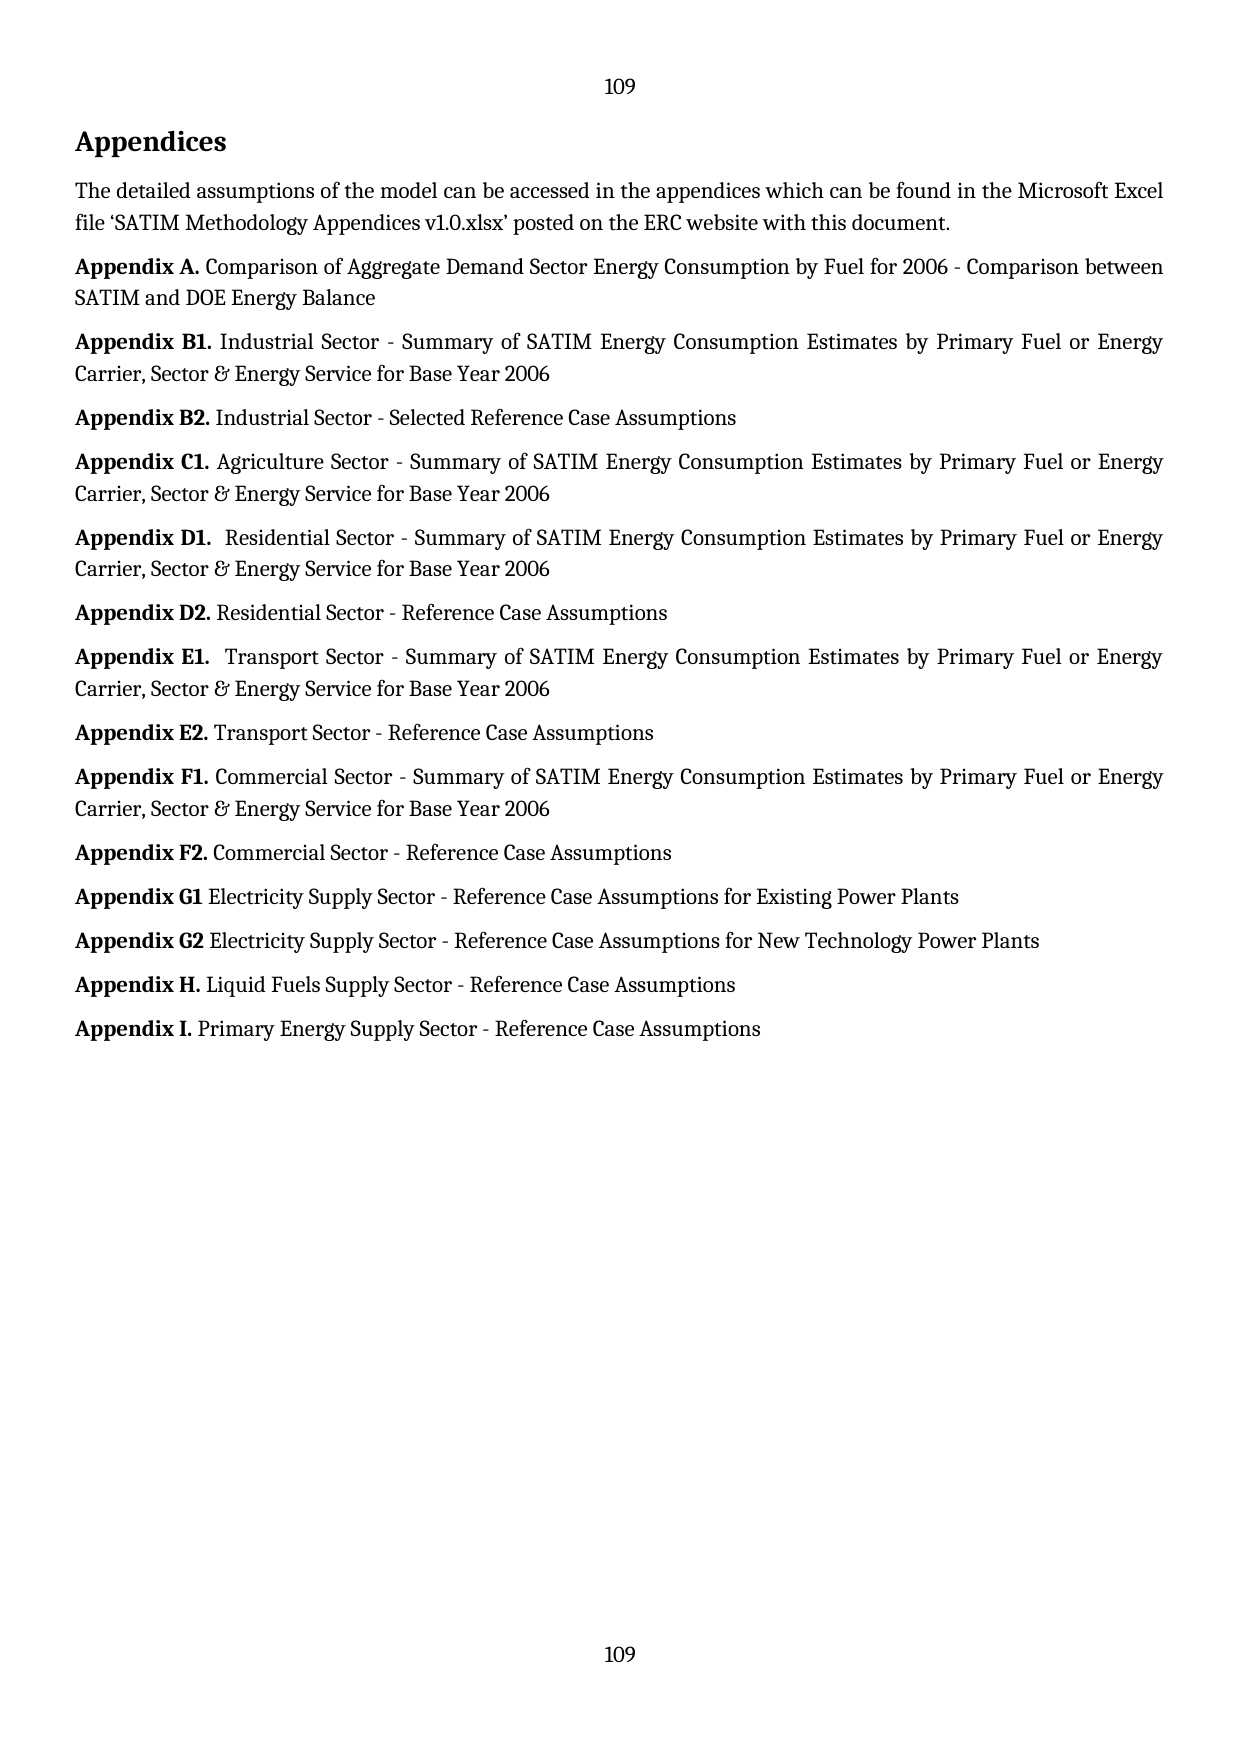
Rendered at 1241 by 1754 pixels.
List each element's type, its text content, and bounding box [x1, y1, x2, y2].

text Appendix H. Liquid Fuels Supply Sector - Reference Case Assumptions [75, 972, 1165, 998]
text The detailed assumptions of the model can be accessed in the appendices which can be found in the Microsoft Excel file ‘SATIM Methodology Appendices v1.0.xlsx’ posted on the ERC website with this document. [75, 178, 1165, 236]
text Appendix F1. Commercial Sector - Summary of SATIM Energy Consumption Estimates by Primary Fuel or Energy Carrier, Sector & Energy Service for Base Year 2006 [75, 764, 1165, 822]
text Appendix E1. Transport Sector - Summary of SATIM Energy Consumption Estimates by Primary Fuel or Energy Carrier, Sector & Energy Service for Base Year 2006 [75, 644, 1165, 702]
text Appendix C1. Agriculture Sector - Summary of SATIM Energy Consumption Estimates by Primary Fuel or Energy Carrier, Sector & Energy Service for Base Year 2006 [75, 449, 1165, 507]
text Appendix I. Primary Energy Supply Sector - Reference Case Assumptions [75, 1016, 1165, 1042]
text Appendix A. Comparison of Aggregate Demand Sector Energy Consumption by Fuel for 2006 - Comparison between SATIM and DOE Energy Balance [75, 253, 1165, 311]
text Appendix B1. Industrial Sector - Summary of SATIM Energy Consumption Estimates by Primary Fuel or Energy Carrier, Sector & Energy Service for Base Year 2006 [75, 329, 1165, 387]
text Appendix E2. Transport Sector - Reference Case Assumptions [75, 720, 1165, 746]
text Appendix G2 Electricity Supply Sector - Reference Case Assumptions for New Technology Power Plants [75, 928, 1165, 954]
text Appendix F2. Commercial Sector - Reference Case Assumptions [75, 839, 1165, 866]
subtitle Appendices [75, 125, 1165, 159]
text Appendix G1 Electricity Supply Sector - Reference Case Assumptions for Existing Power Plants [75, 883, 1165, 910]
text Appendix B2. Industrial Sector - Selected Reference Case Assumptions [75, 405, 1165, 431]
text Appendix D2. Residential Sector - Reference Case Assumptions [75, 600, 1165, 626]
text Appendix D1. Residential Sector - Summary of SATIM Energy Consumption Estimates by Primary Fuel or Energy Carrier, Sector & Energy Service for Base Year 2006 [75, 524, 1165, 582]
